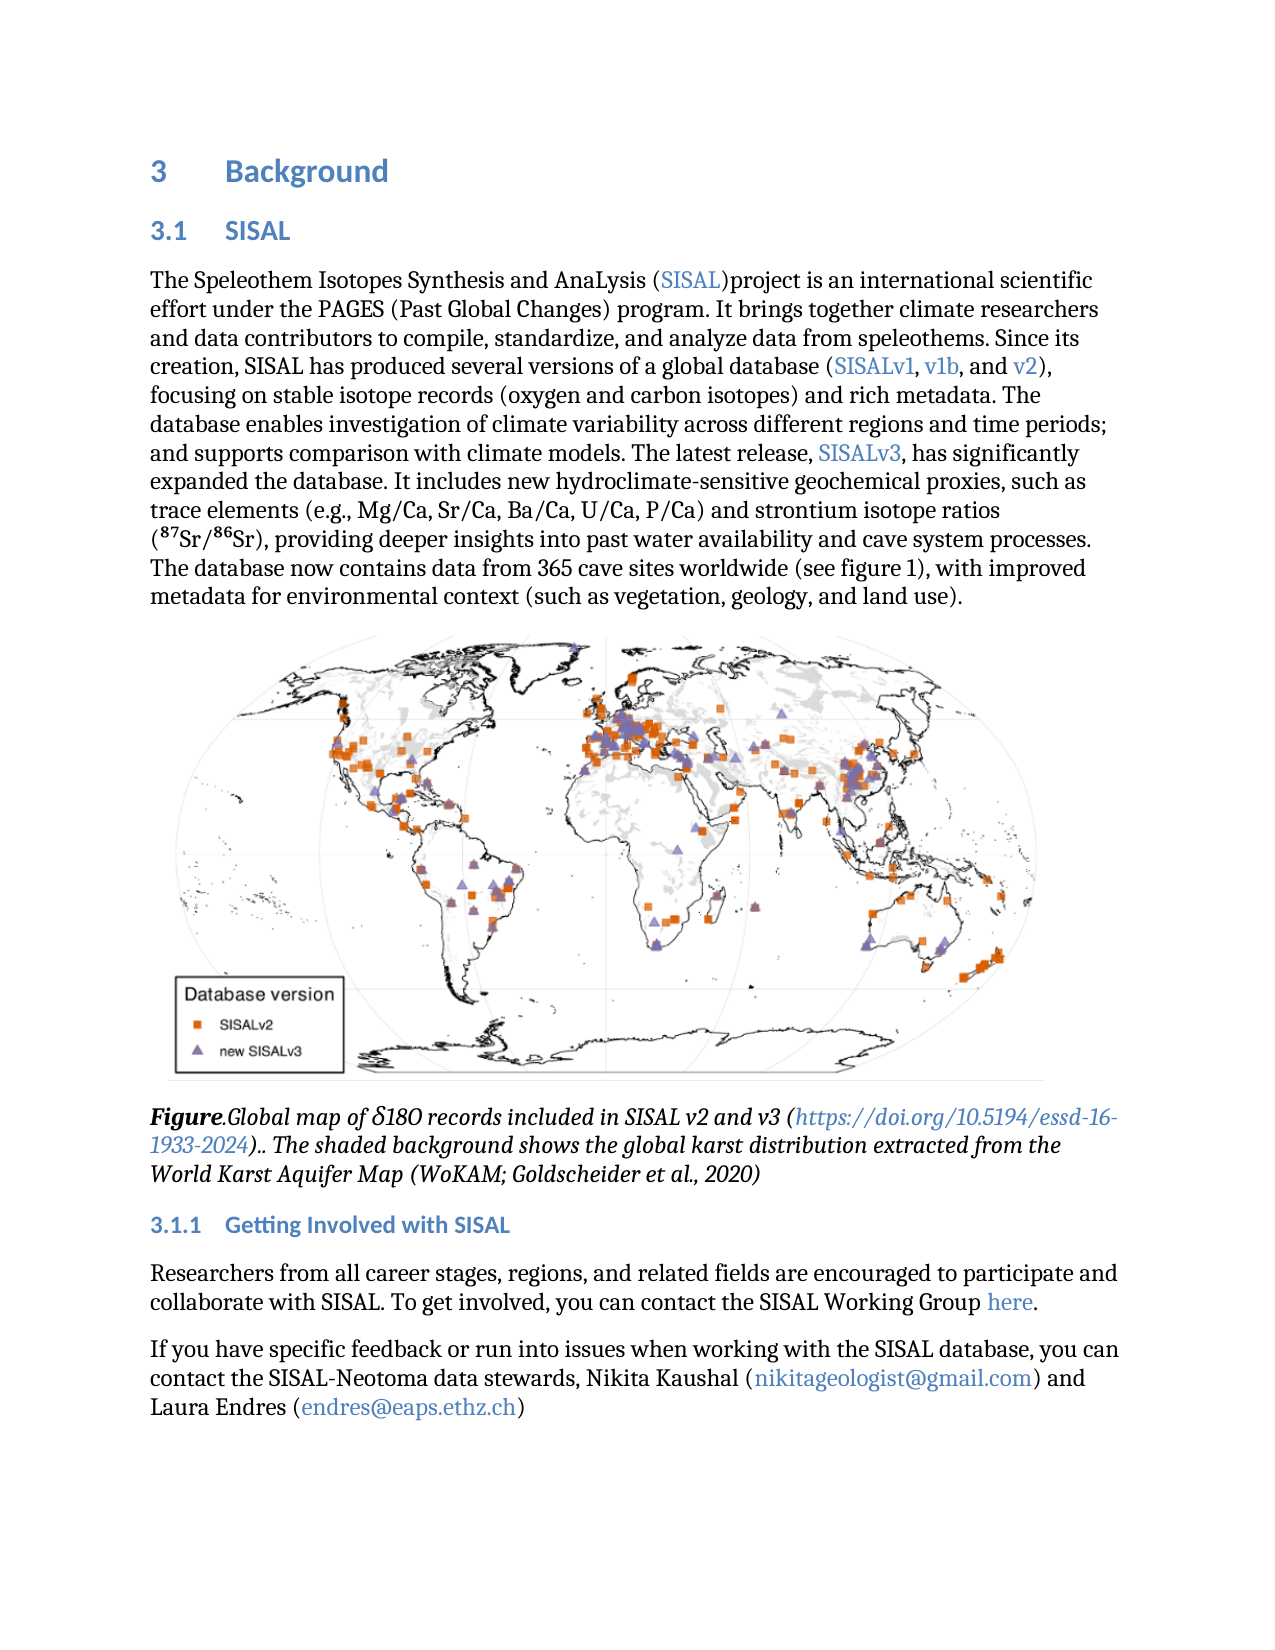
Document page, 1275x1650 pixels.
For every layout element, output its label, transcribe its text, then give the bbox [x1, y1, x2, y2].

text Researchers from all career stages, regions, and related fields are encouraged to participate and collaborate with SISAL. To get involved, you can contact the SISAL Working Group here. [150, 1259, 1125, 1316]
text The Speleothem Isotopes Synthesis and AnaLysis (SISAL)project is an international scientific effort under the PAGES (Past Global Changes) program. It brings together climate researchers and data contributors to compile, standardize, and analyze data from speleothems. Since its creation, SISAL has produced several versions of a global database (SISALv1, v1b, and v2), focusing on stable isotope records (oxygen and carbon isotopes) and rich metadata. The database enables investigation of climate variability across different regions and time periods; and supports comparison with climate models. The latest release, SISALv3, has significantly expanded the database. It includes new hydroclimate-sensitive geochemical proxies, such as trace elements (e.g., Mg/Ca, Sr/Ca, Ba/Ca, U/Ca, P/Ca) and strontium isotope ratios (⁸⁷Sr/⁸⁶Sr), providing deeper insights into past water availability and cave system processes. The database now contains data from 365 cave sites worldwide (see figure 1), with improved metadata for environmental context (such as vegetation, geology, and land use). [150, 266, 1125, 611]
subtitle 3 Background [150, 150, 1125, 191]
text Figure.Global map of δ18O records included in SISAL v2 and v3 (https://doi.org/10.5194/essd-16-1933-2024).. The shaded background shows the global karst distribution extracted from the World Karst Aquifer Map (WoKAM; Goldscheider et al., 2020) [150, 1103, 1125, 1189]
subtitle 3.1.1 Getting Involved with SISAL [150, 1210, 1125, 1240]
subtitle 3.1 SISAL [150, 212, 1125, 247]
picture [168, 629, 1044, 1082]
text If you have specific feedback or run into issues when working with the SISAL database, you can contact the SISAL-Neotoma data stewards, Nikita Kaushal (nikitageologist@gmail.com) and Laura Endres (endres@eaps.ethz.ch) [150, 1335, 1125, 1421]
